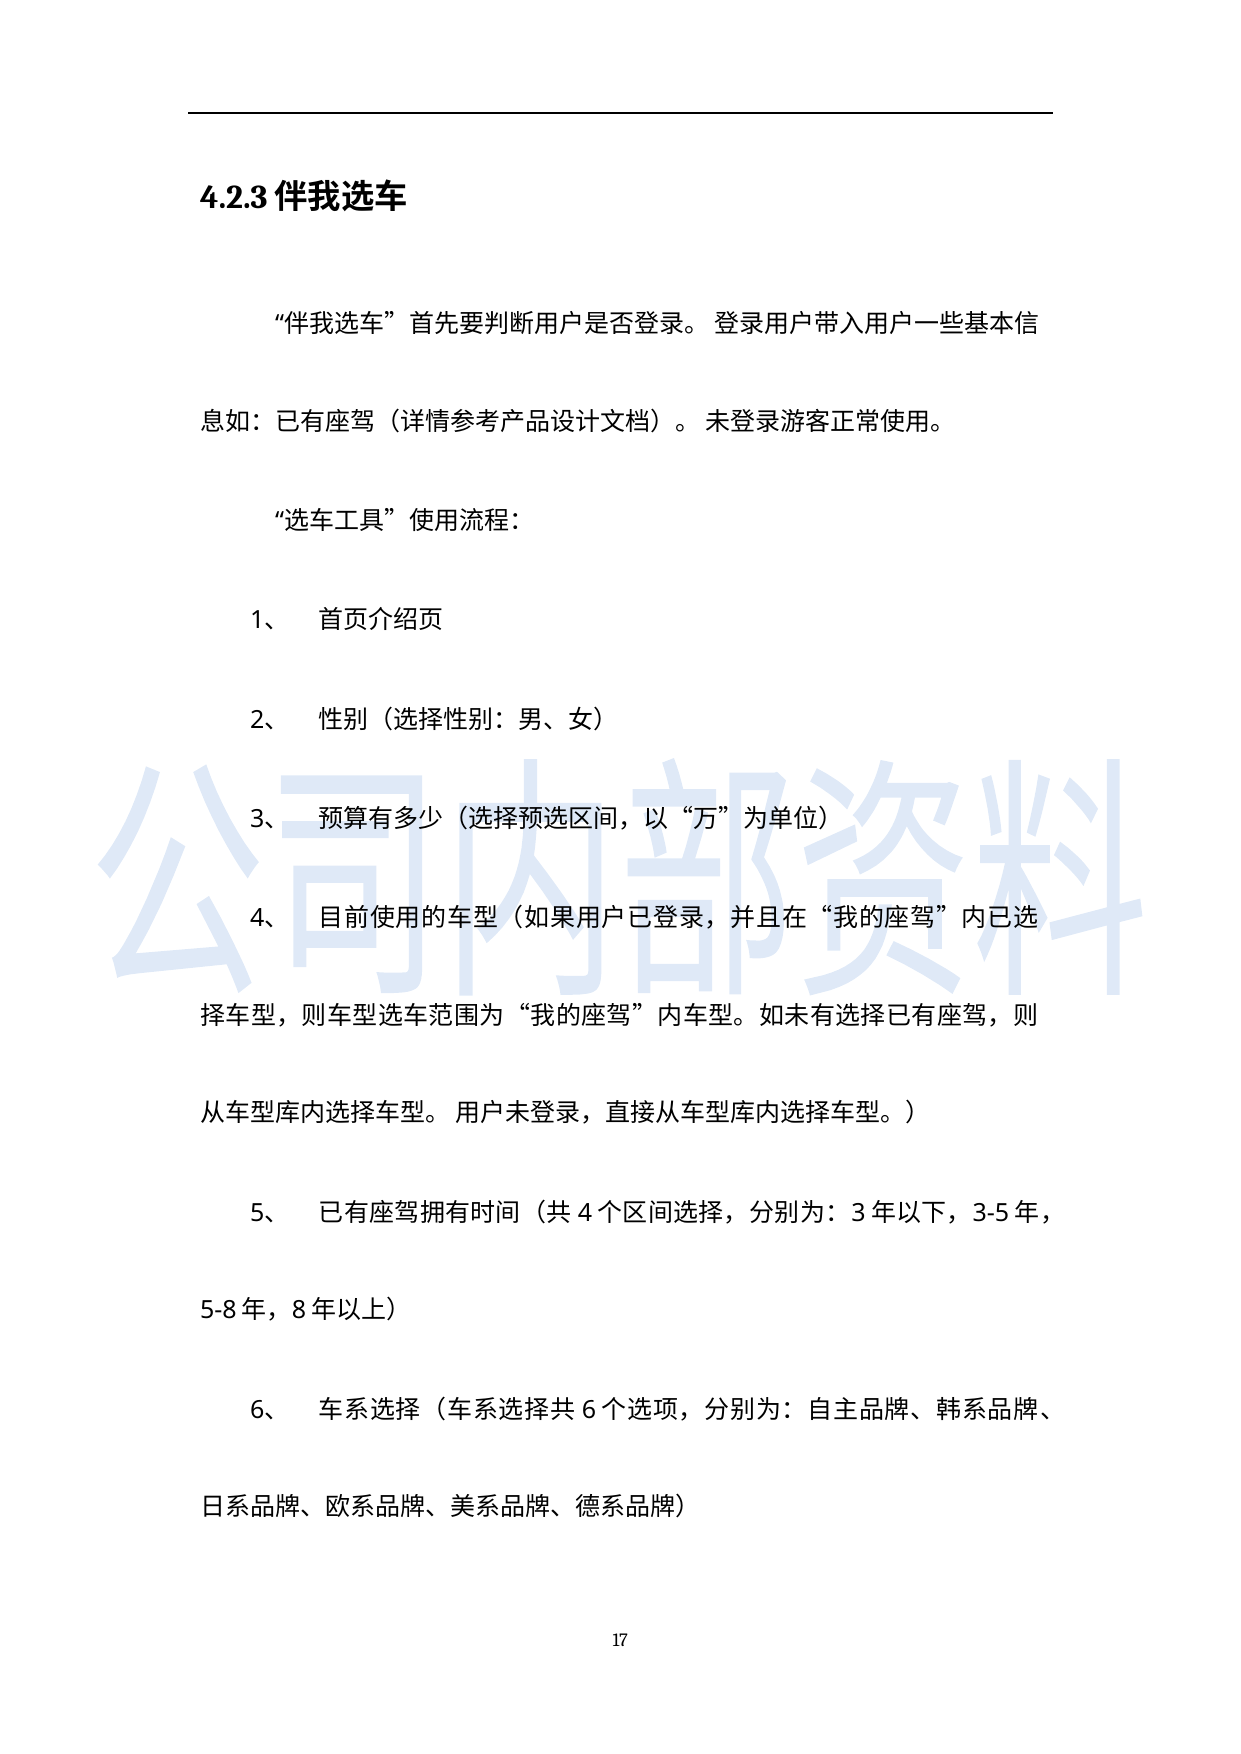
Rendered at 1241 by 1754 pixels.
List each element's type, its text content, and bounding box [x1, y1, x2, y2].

list 预算有多少（选择预选区间，以“万”为单位） [200, 784, 1040, 849]
subtitle 4.2.3伴我选车 [200, 162, 1040, 227]
list 目前使用的车型（如果用户已登录，并且在“我的座驾”内已选择车型，则车型选车范围为“我的座驾”内车型。如未有选择已有座驾，则从车型库内选择车型。 用户未登录，直接从车型库内选择车型。） [200, 883, 1040, 1143]
list 性别（选择性别：男、女） [200, 685, 1040, 750]
text “伴我选车”首先要判断用户是否登录。 登录用户带入用户一些基本信息如：已有座驾（详情参考产品设计文档）。 未登录游客正常使用。 [200, 289, 1040, 452]
list 车系选择（车系选择共6个选项，分别为：自主品牌、韩系品牌、日系品牌、欧系品牌、美系品牌、德系品牌） [200, 1375, 1040, 1537]
list 首页介绍页 [200, 585, 1040, 650]
list 已有座驾拥有时间（共4个区间选择，分别为：3年以下，3-5年，5-8年，8年以上） [200, 1178, 1040, 1340]
text “选车工具”使用流程： [200, 486, 1040, 551]
